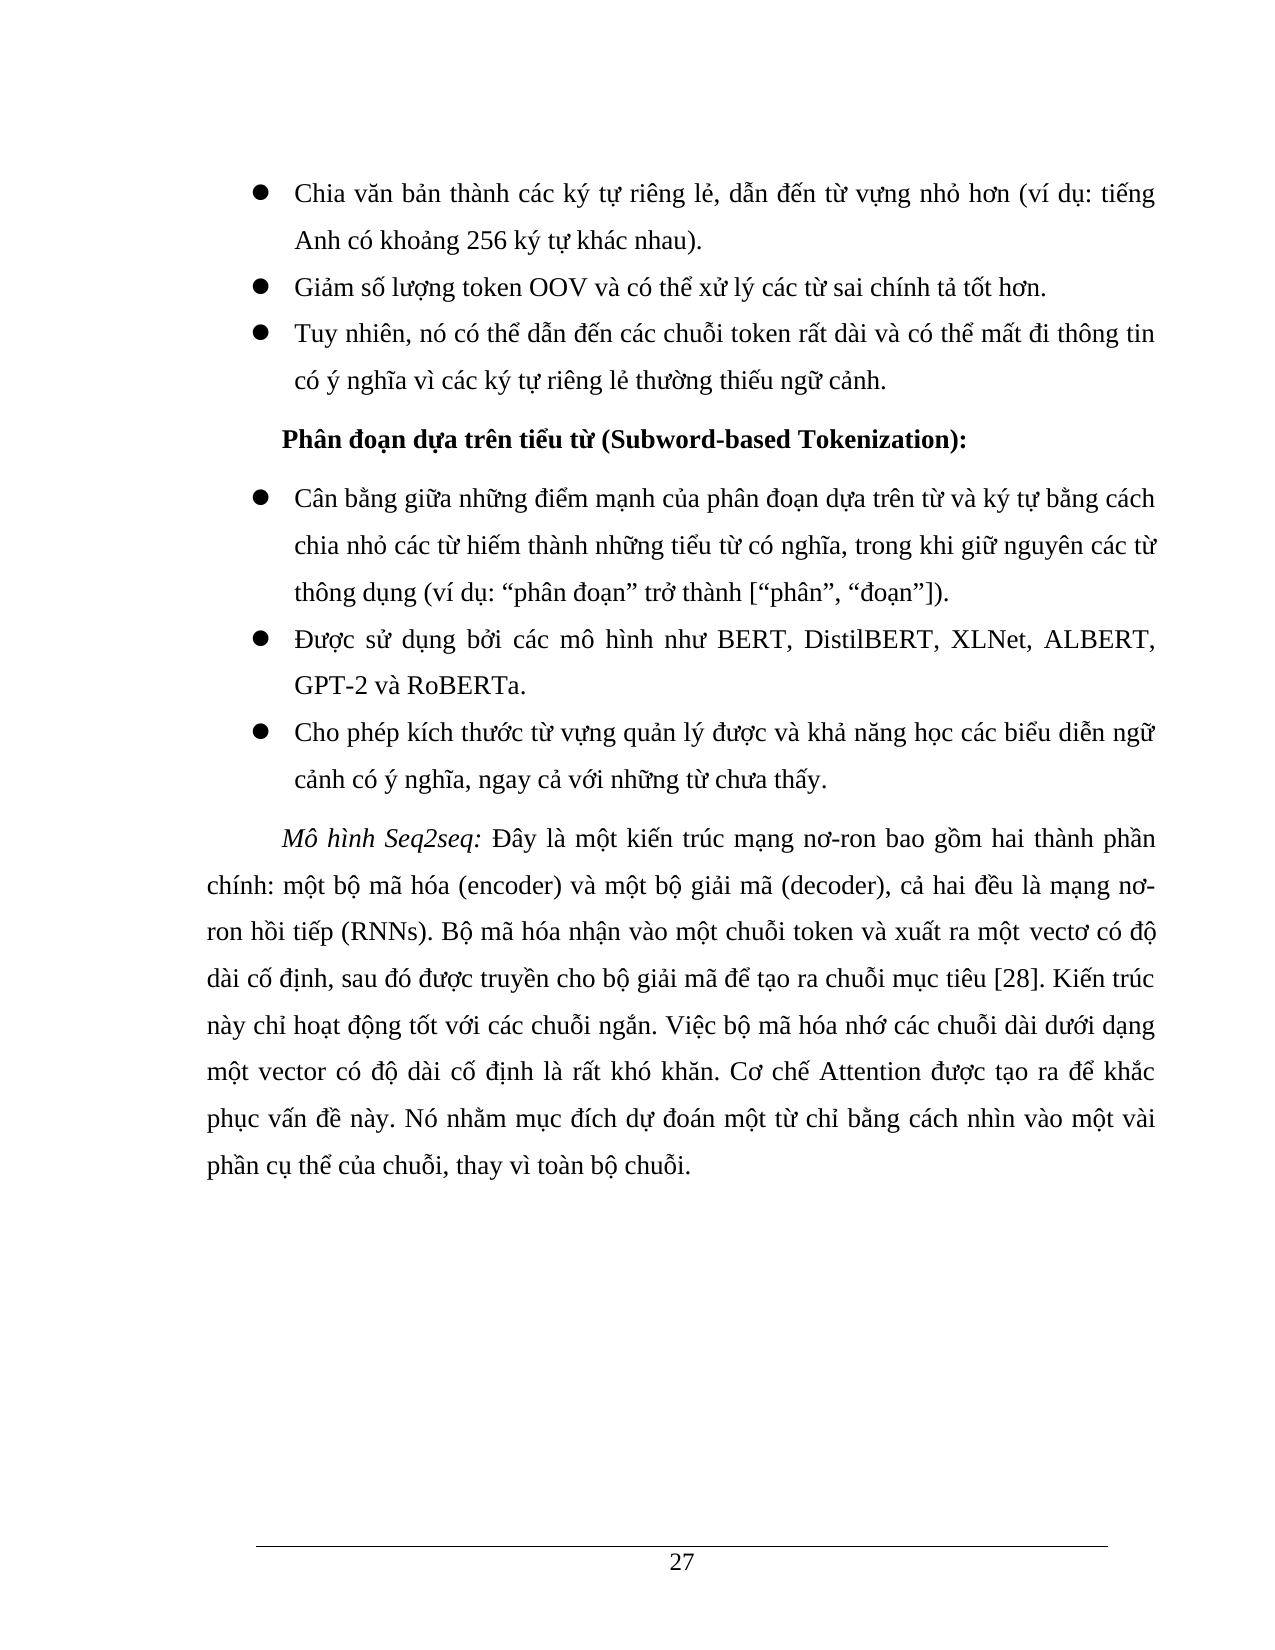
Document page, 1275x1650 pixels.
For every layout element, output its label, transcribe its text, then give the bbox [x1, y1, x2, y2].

text Mô hình Seq2seq: Đây là một kiến trúc mạng nơ-ron bao gồm hai thành phần chính: một bộ mã hóa (encoder) và một bộ giải mã (decoder), cả hai đều là mạng nơ-ron hồi tiếp (RNNs). Bộ mã hóa nhận vào một chuỗi token và xuất ra một vectơ có độ dài cố định, sau đó được truyền cho bộ giải mã để tạo ra chuỗi mục tiêu [28]. Kiến trúc này chỉ hoạt động tốt với các chuỗi ngắn. Việc bộ mã hóa nhớ các chuỗi dài dưới dạng một vector có độ dài cố định là rất khó khăn. Cơ chế Attention được tạo ra để khắc phục vấn đề này. Nó nhằm mục đích dự đoán một từ chỉ bằng cách nhìn vào một vài phần cụ thể của chuỗi, thay vì toàn bộ chuỗi. [207, 822, 1157, 1180]
text Phân đoạn dựa trên tiểu từ (Subword-based Tokenization): [282, 423, 1157, 454]
list Chia văn bản thành các ký tự riêng lẻ, dẫn đến từ vựng nhỏ hơn (ví dụ: tiếng Anh có khoảng 256 ký tự khác nhau). [250, 177, 1157, 255]
list Giảm số lượng token OOV và có thể xử lý các từ sai chính tả tốt hơn. [250, 271, 1157, 302]
list Cho phép kích thước từ vựng quản lý được và khả năng học các biểu diễn ngữ cảnh có ý nghĩa, ngay cả với những từ chưa thấy. [250, 716, 1157, 794]
list Cân bằng giữa những điểm mạnh của phân đoạn dựa trên từ và ký tự bằng cách chia nhỏ các từ hiếm thành những tiểu từ có nghĩa, trong khi giữ nguyên các từ thông dụng (ví dụ: “phân đoạn” trở thành [“phân”, “đoạn”]). [250, 483, 1157, 607]
list Tuy nhiên, nó có thể dẫn đến các chuỗi token rất dài và có thể mất đi thông tin có ý nghĩa vì các ký tự riêng lẻ thường thiếu ngữ cảnh. [250, 317, 1157, 395]
list Được sử dụng bởi các mô hình như BERT, DistilBERT, XLNet, ALBERT, GPT-2 và RoBERTa. [250, 623, 1157, 701]
